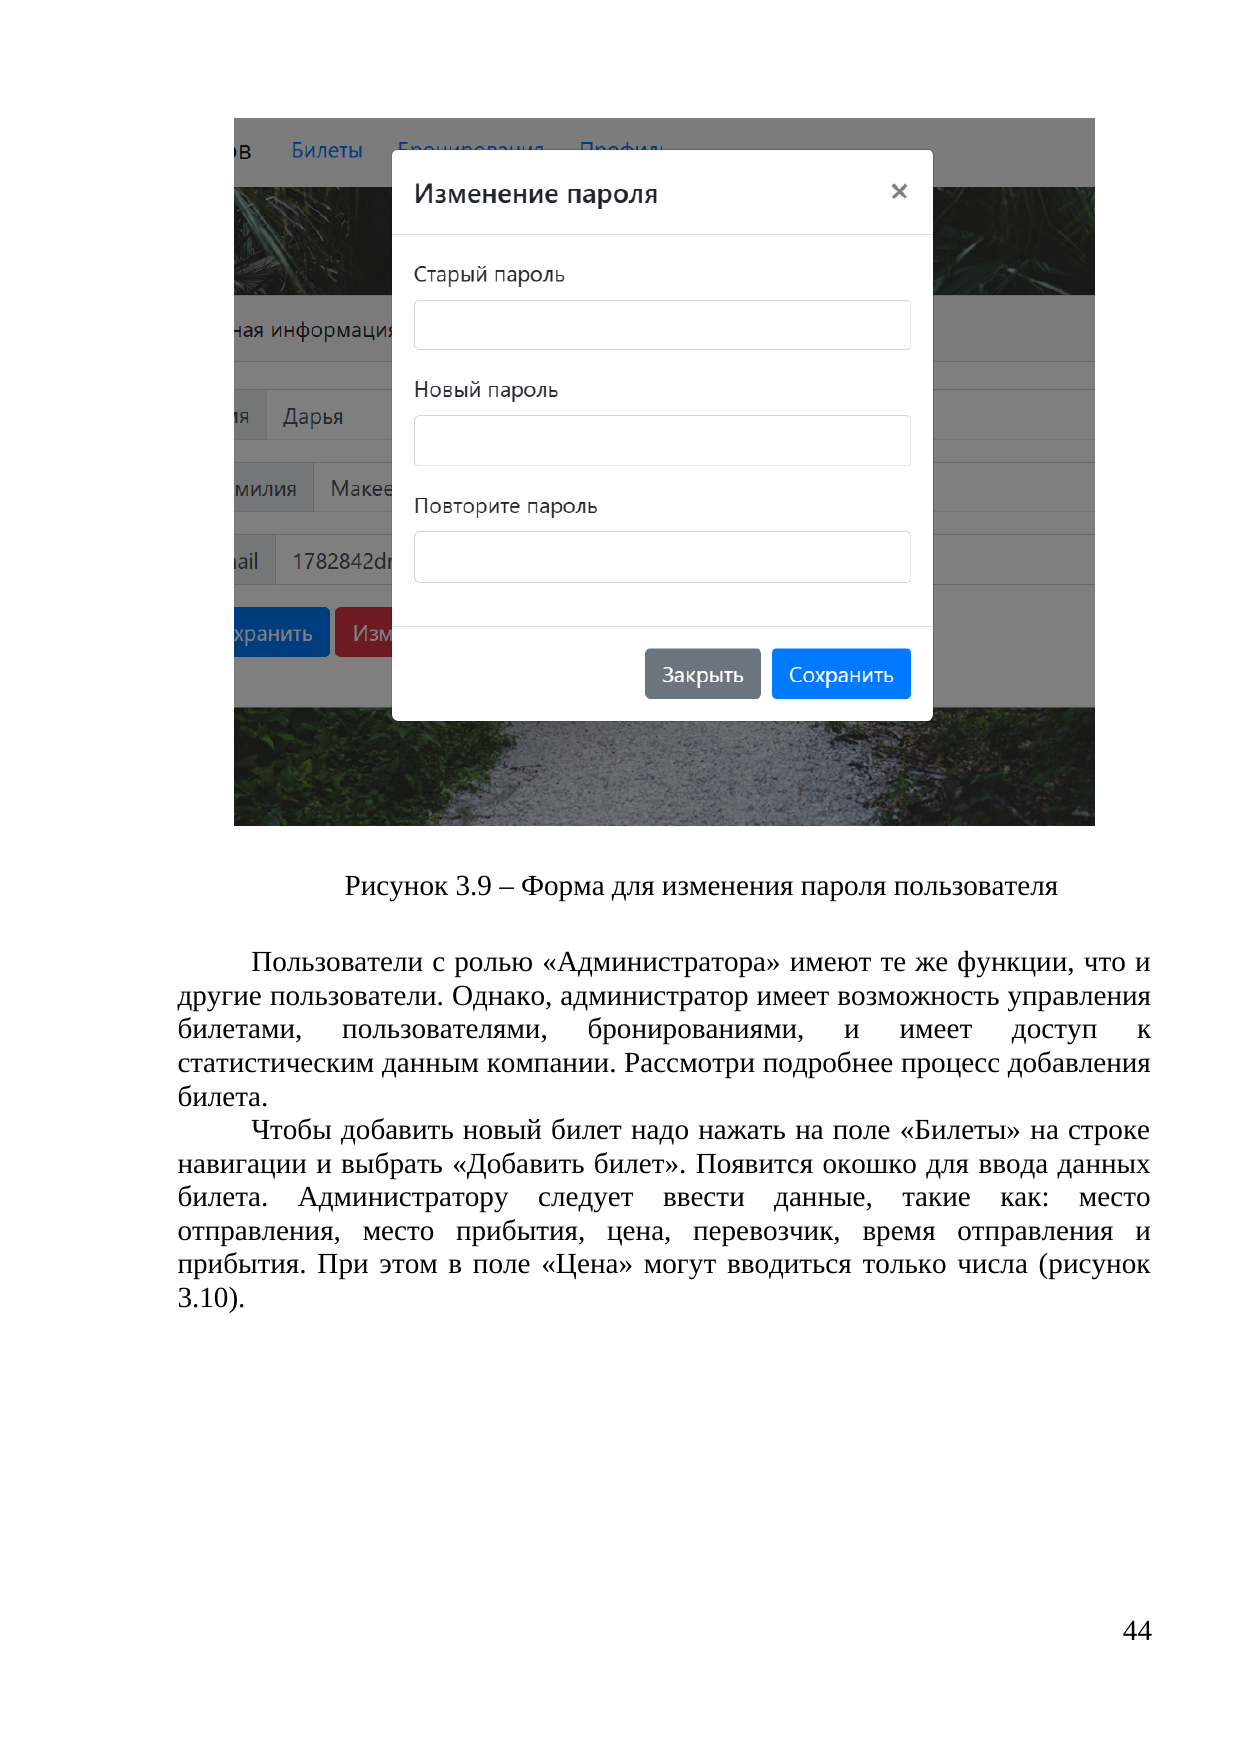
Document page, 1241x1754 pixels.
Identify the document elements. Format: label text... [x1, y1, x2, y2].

text Рисунок 3.9 – Форма для изменения пароля пользователя [177, 868, 1152, 902]
text Пользователи с ролью «Администратора» имеют те же функции, что и другие пользователи. Однако, администратор имеет возможность управления билетами, пользователями, бронированиями, и имеет доступ к статистическим данным компании. Рассмотри подробнее процесс добавления билета. [177, 944, 1152, 1112]
text Чтобы добавить новый билет надо нажать на поле «Билеты» на строке навигации и выбрать «Добавить билет». Появится окошко для ввода данных билета. Администратору следует ввести данные, такие как: место отправления, место прибытия, цена, перевозчик, время отправления и прибытия. При этом в поле «Цена» могут вводиться только числа (рисунок 3.10). [177, 1112, 1152, 1313]
picture [234, 118, 1095, 826]
